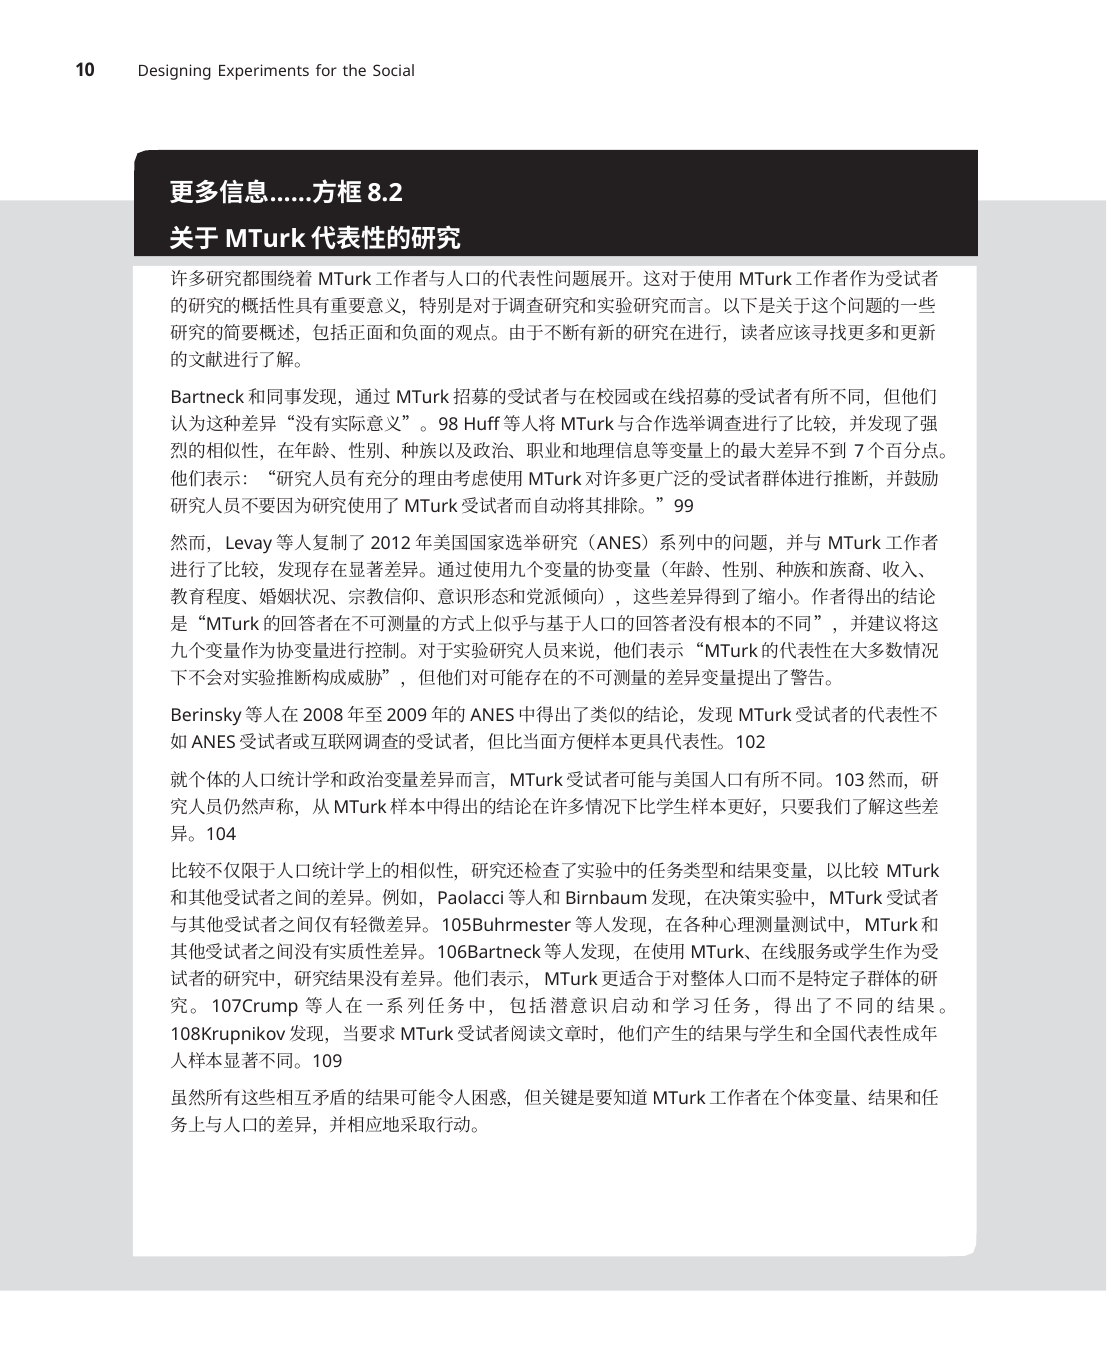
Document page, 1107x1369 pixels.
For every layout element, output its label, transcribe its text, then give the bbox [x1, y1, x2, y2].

text 比较不仅限于人口统计学上的相似性，研究还检查了实验中的任务类型和结果变量，以比较MTurk和其他受试者之间的差异。例如，Paolacci等人和Birnbaum发现，在决策实验中，MTurk受试者与其他受试者之间仅有轻微差异。105Buhrmester等人发现，在各种心理测量测试中，MTurk和其他受试者之间没有实质性差异。106Bartneck等人发现，在使用MTurk、在线服务或学生作为受试者的研究中，研究结果没有差异。他们表示，MTurk更适合于对整体人口而不是特定子群体的研究。107Crump等人在一系列任务中，包括潜意识启动和学习任务，得出了不同的结果。108Krupnikov发现，当要求MTurk受试者阅读文章时，他们产生的结果与学生和全国代表性成年人样本显著不同。109 [170, 857, 939, 1072]
text 虽然所有这些相互矛盾的结果可能令人困惑，但关键是要知道MTurk工作者在个体变量、结果和任务上与人口的差异，并相应地采取行动。 [170, 1084, 939, 1136]
text 就个体的人口统计学和政治变量差异而言，MTurk受试者可能与美国人口有所不同。103然而，研究人员仍然声称，从MTurk样本中得出的结论在许多情况下比学生样本更好，只要我们了解这些差异。104 [170, 766, 939, 845]
text Berinsky等人在2008年至2009年的ANES中得出了类似的结论，发现MTurk受试者的代表性不如ANES受试者或互联网调查的受试者，但比当面方便样本更具代表性。102 [170, 701, 939, 754]
subtitle 关于MTurk代表性的研究 [169, 219, 1083, 255]
subtitle 更多信息......方框8.2 [169, 173, 1083, 209]
text 许多研究都围绕着MTurk工作者与人口的代表性问题展开。这对于使用MTurk工作者作为受试者的研究的概括性具有重要意义，特别是对于调查研究和实验研究而言。以下是关于这个问题的一些研究的简要概述，包括正面和负面的观点。由于不断有新的研究在进行，读者应该寻找更多和更新的文献进行了解。 [170, 265, 939, 372]
text Bartneck和同事发现，通过MTurk招募的受试者与在校园或在线招募的受试者有所不同，但他们认为这种差异“没有实际意义”。98 Huff等人将MTurk与合作选举调查进行了比较，并发现了强烈的相似性，在年龄、性别、种族以及政治、职业和地理信息等变量上的最大差异不到7个百分点。他们表示：“研究人员有充分的理由考虑使用MTurk对许多更广泛的受试者群体进行推断，并鼓励研究人员不要因为研究使用了MTurk受试者而自动将其排除。”99 [170, 383, 939, 517]
text 然而，Levay等人复制了2012年美国国家选举研究（ANES）系列中的问题，并与MTurk工作者进行了比较，发现存在显著差异。通过使用九个变量的协变量（年龄、性别、种族和族裔、收入、教育程度、婚姻状况、宗教信仰、意识形态和党派倾向），这些差异得到了缩小。作者得出的结论是“MTurk的回答者在不可测量的方式上似乎与基于人口的回答者没有根本的不同”，并建议将这九个变量作为协变量进行控制。对于实验研究人员来说，他们表示“MTurk的代表性在大多数情况下不会对实验推断构成威胁”，但他们对可能存在的不可测量的差异变量提出了警告。 [170, 529, 939, 690]
